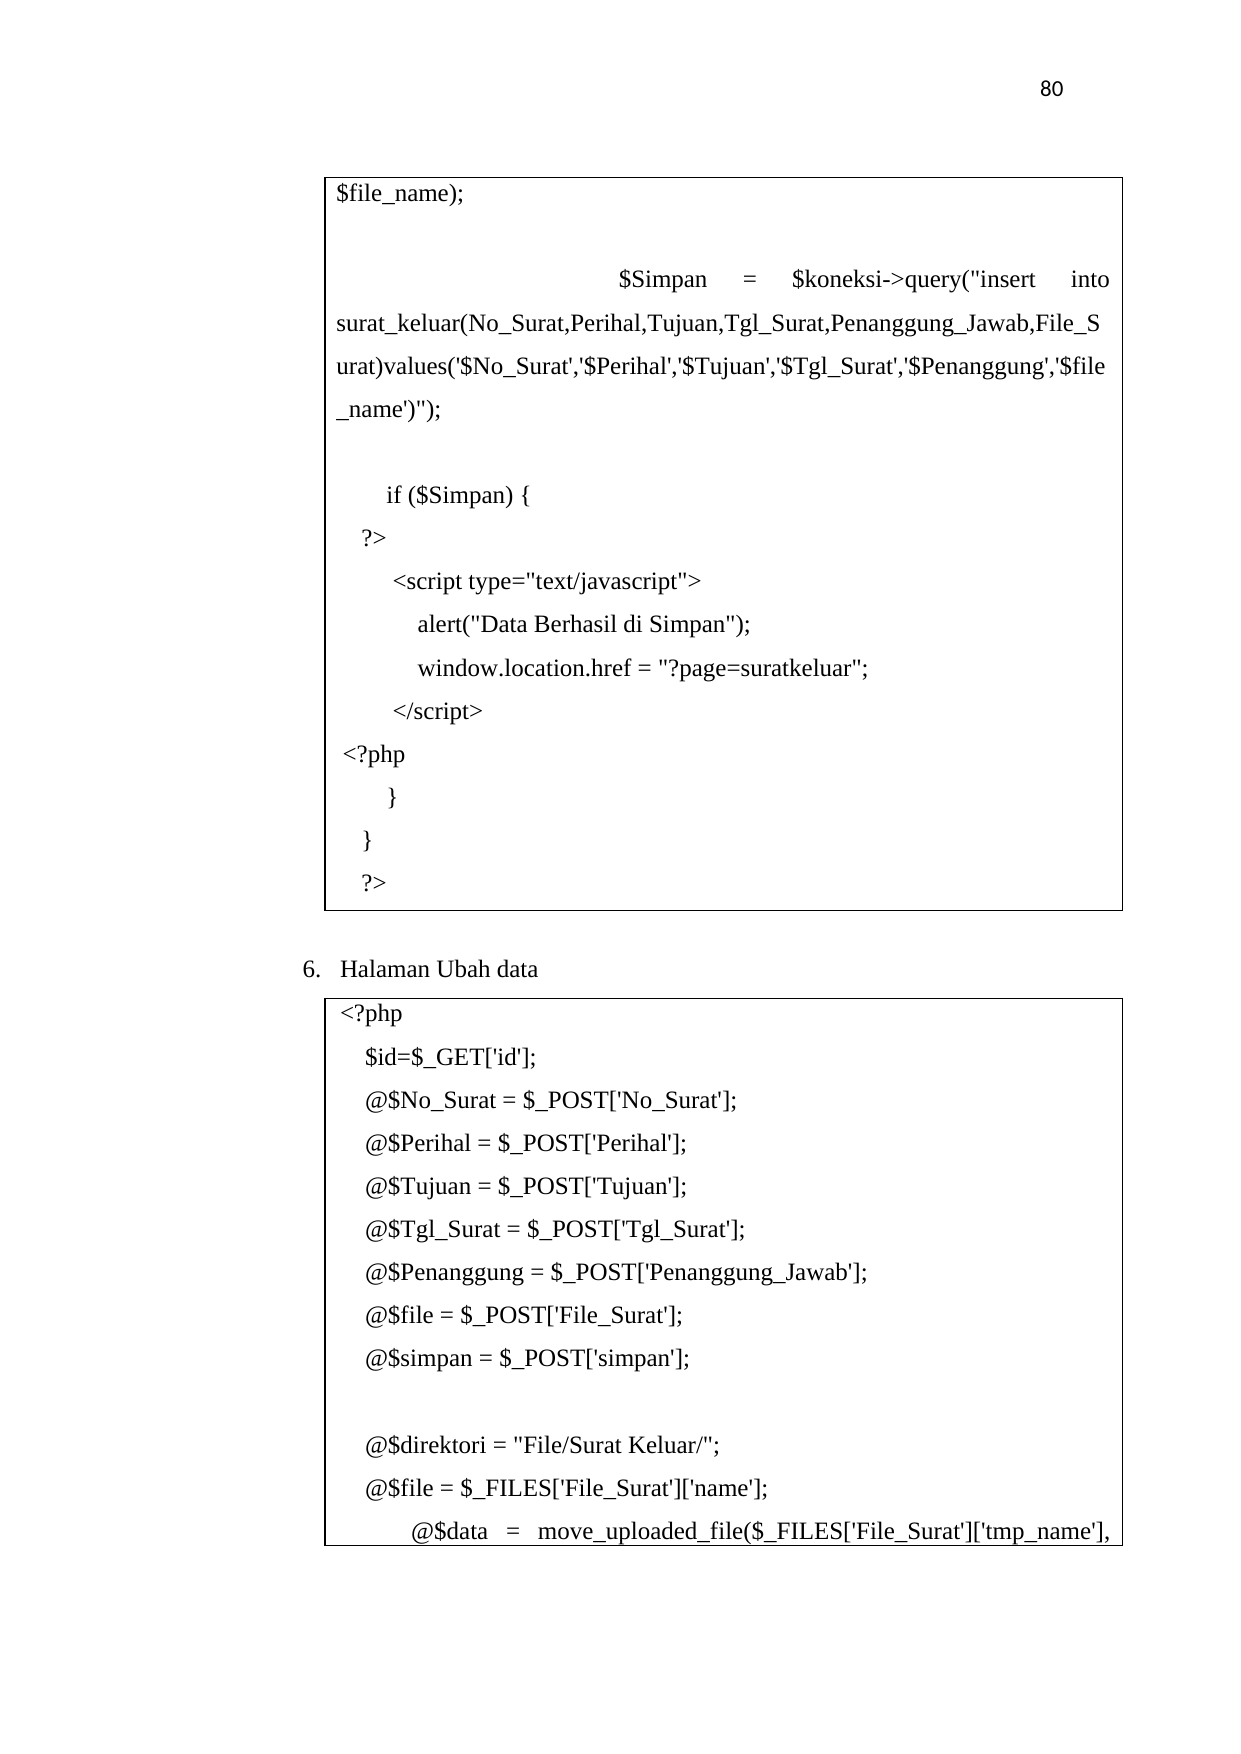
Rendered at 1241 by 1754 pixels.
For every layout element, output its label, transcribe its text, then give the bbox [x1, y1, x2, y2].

list Halaman Ubah data [302, 954, 1063, 983]
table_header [326, 178, 1122, 910]
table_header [326, 999, 1122, 1545]
